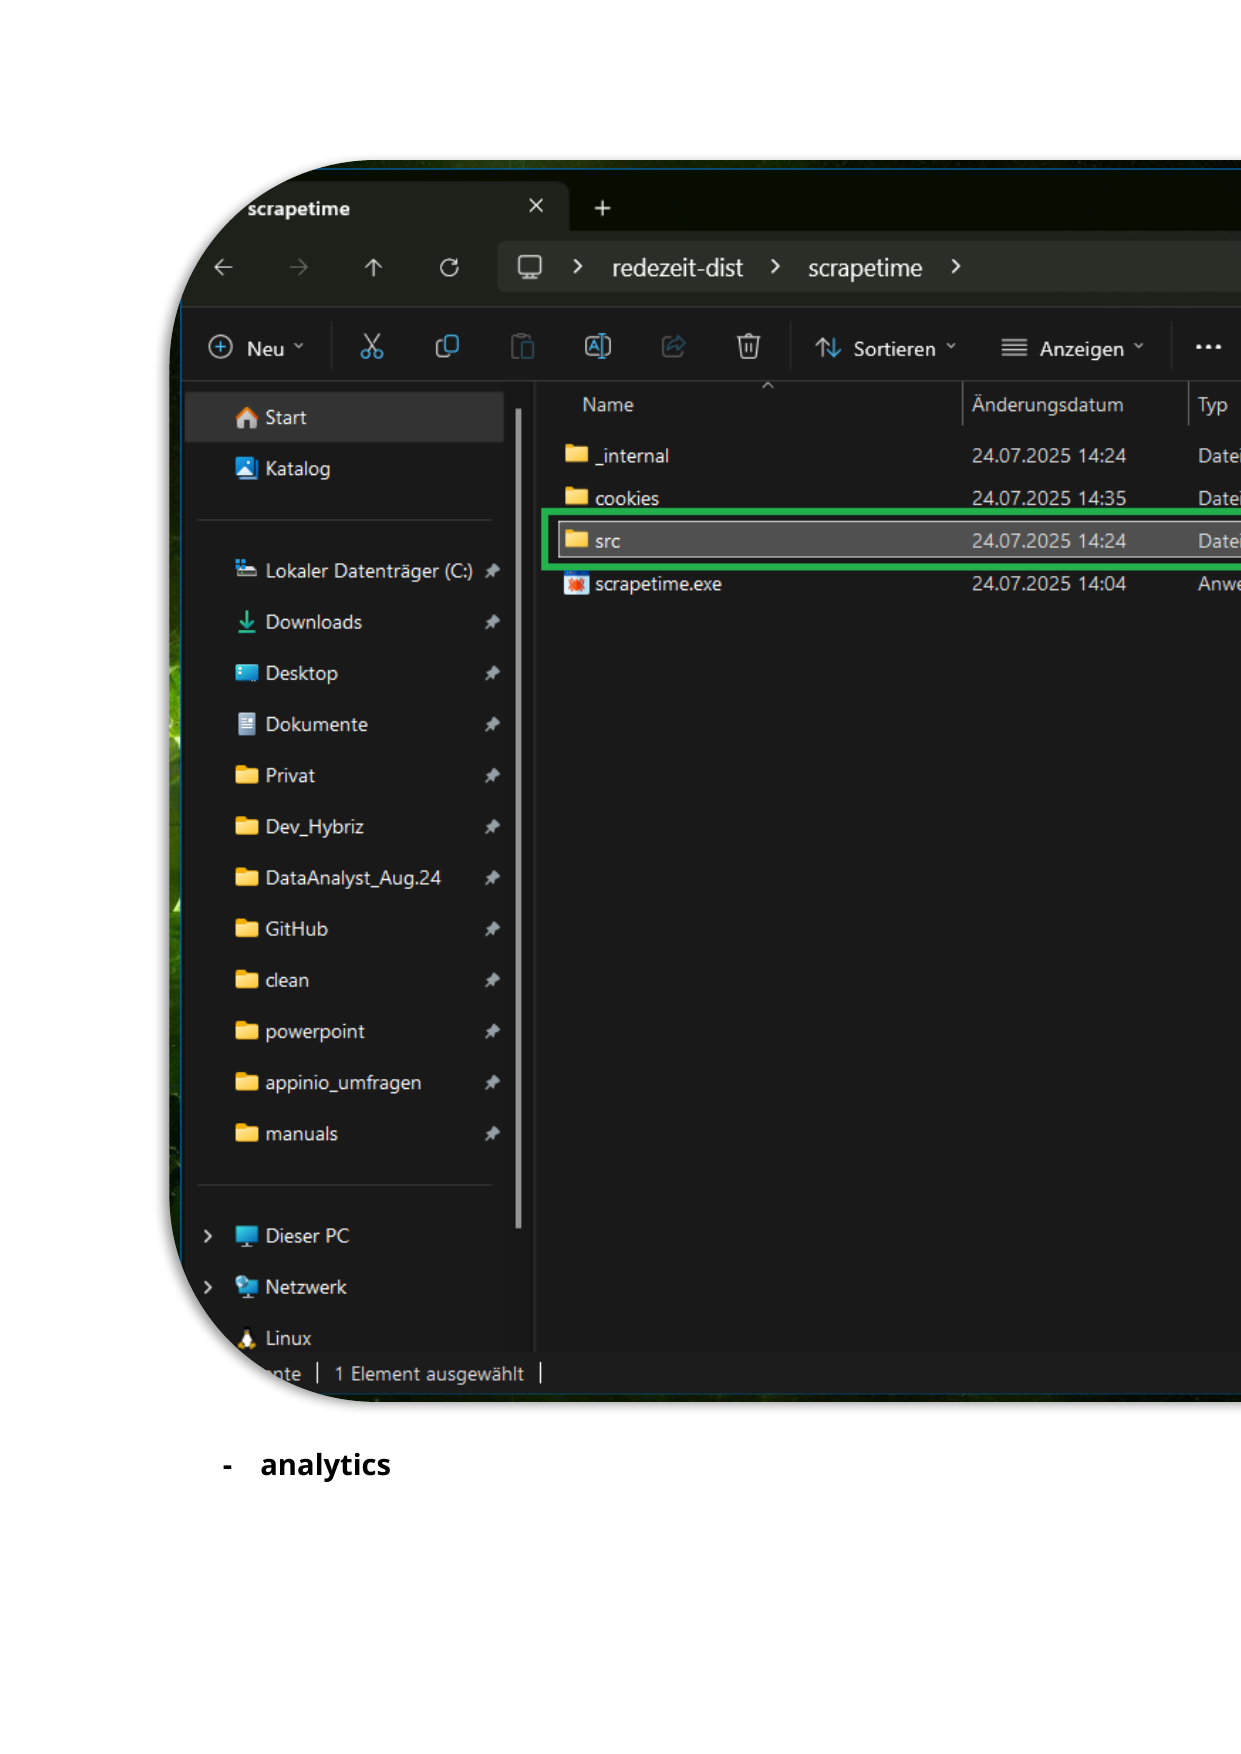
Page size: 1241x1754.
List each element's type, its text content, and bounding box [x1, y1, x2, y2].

picture [169, 160, 1241, 1402]
list analytics [223, 1444, 1093, 1484]
